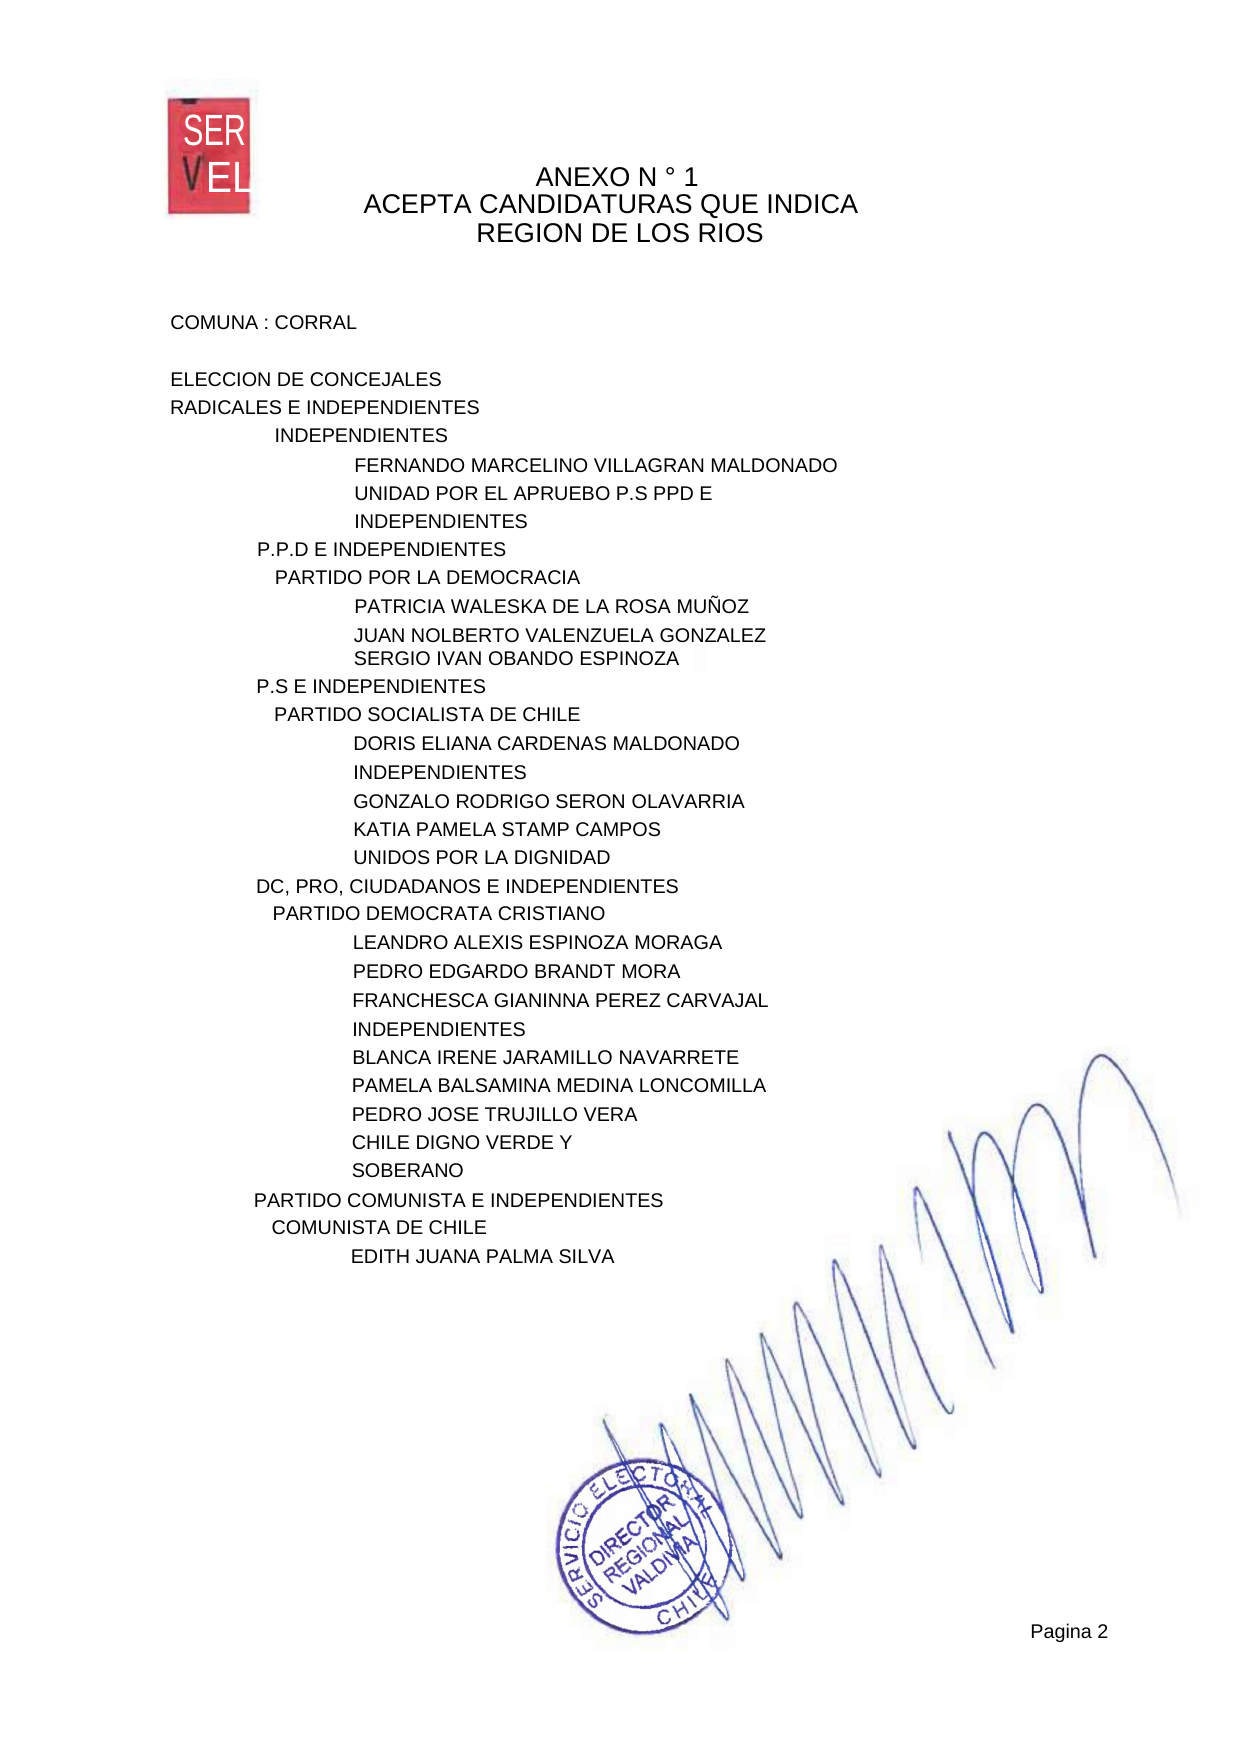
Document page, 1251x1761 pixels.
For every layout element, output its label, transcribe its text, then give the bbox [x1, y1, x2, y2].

text FERNANDO MARCELINO VILLAGRAN MALDONADO UNIDAD POR EL APRUEBO P.S PPD E INDEPENDIENTES [354, 454, 857, 533]
text PEDRO EDGARDO BRANDT MORA [353, 960, 1119, 983]
text Pagina 2 [156, 1620, 1108, 1642]
text PARTIDO COMUNISTA E INDEPENDIENTES COMUNISTA DE CHILE [254, 1188, 666, 1238]
text SERGIO IVAN OBANDO ESPINOZA [354, 647, 1119, 669]
text PAMELA BALSAMINA MEDINA LONCOMILLA [352, 1074, 1119, 1097]
text GONZALO RODRIGO SERON OLAVARRIA [353, 789, 1119, 812]
text ELECCION DE CONCEJALES RADICALES E INDEPENDIENTES [170, 367, 482, 419]
text P.S E INDEPENDIENTES [256, 675, 1119, 697]
text REGION DE LOS RIOS [361, 218, 879, 248]
text LEANDRO ALEXIS ESPINOZA MORAGA [353, 931, 1119, 953]
text ACEPTA CANDIDATURAS QUE INDICA [361, 194, 712, 218]
text PARTIDO SOCIALISTA DE CHILE [274, 703, 1119, 726]
text PEDRO JOSE TRUJILLO VERA CHILE DIGNO VERDE Y SOBERANO [352, 1103, 657, 1182]
text FRANCHESCA GIANINNA PEREZ CARVAJAL INDEPENDIENTES [352, 989, 788, 1040]
text JUAN NOLBERTO VALENZUELA GONZALEZ [354, 624, 1119, 647]
picture [158, 74, 1201, 1651]
text COMUNA : CORRAL [170, 311, 1119, 333]
subtitle SER [183, 109, 1119, 155]
text KATIA PAMELA STAMP CAMPOS UNIDOS POR LA DIGNIDAD [353, 818, 680, 869]
text P.P.D E INDEPENDIENTES PARTIDO POR LA DEMOCRACIA [257, 538, 582, 588]
text EL ANEXO N ° 1 [206, 155, 1119, 194]
text ACEPTA CANDIDATURAS QUE INDICA [712, 194, 861, 218]
text PATRICIA WALESKA DE LA ROSA MUÑOZ [354, 595, 1119, 617]
text EDITH JUANA PALMA SILVA [351, 1245, 1119, 1268]
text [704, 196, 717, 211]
text INDEPENDIENTES [274, 424, 1119, 447]
text DC, PRO, CIUDADANOS E INDEPENDIENTES PARTIDO DEMOCRATA CRISTIANO [256, 875, 681, 925]
text DORIS ELIANA CARDENAS MALDONADO INDEPENDIENTES [353, 732, 760, 783]
text BLANCA IRENE JARAMILLO NAVARRETE [352, 1046, 1119, 1069]
